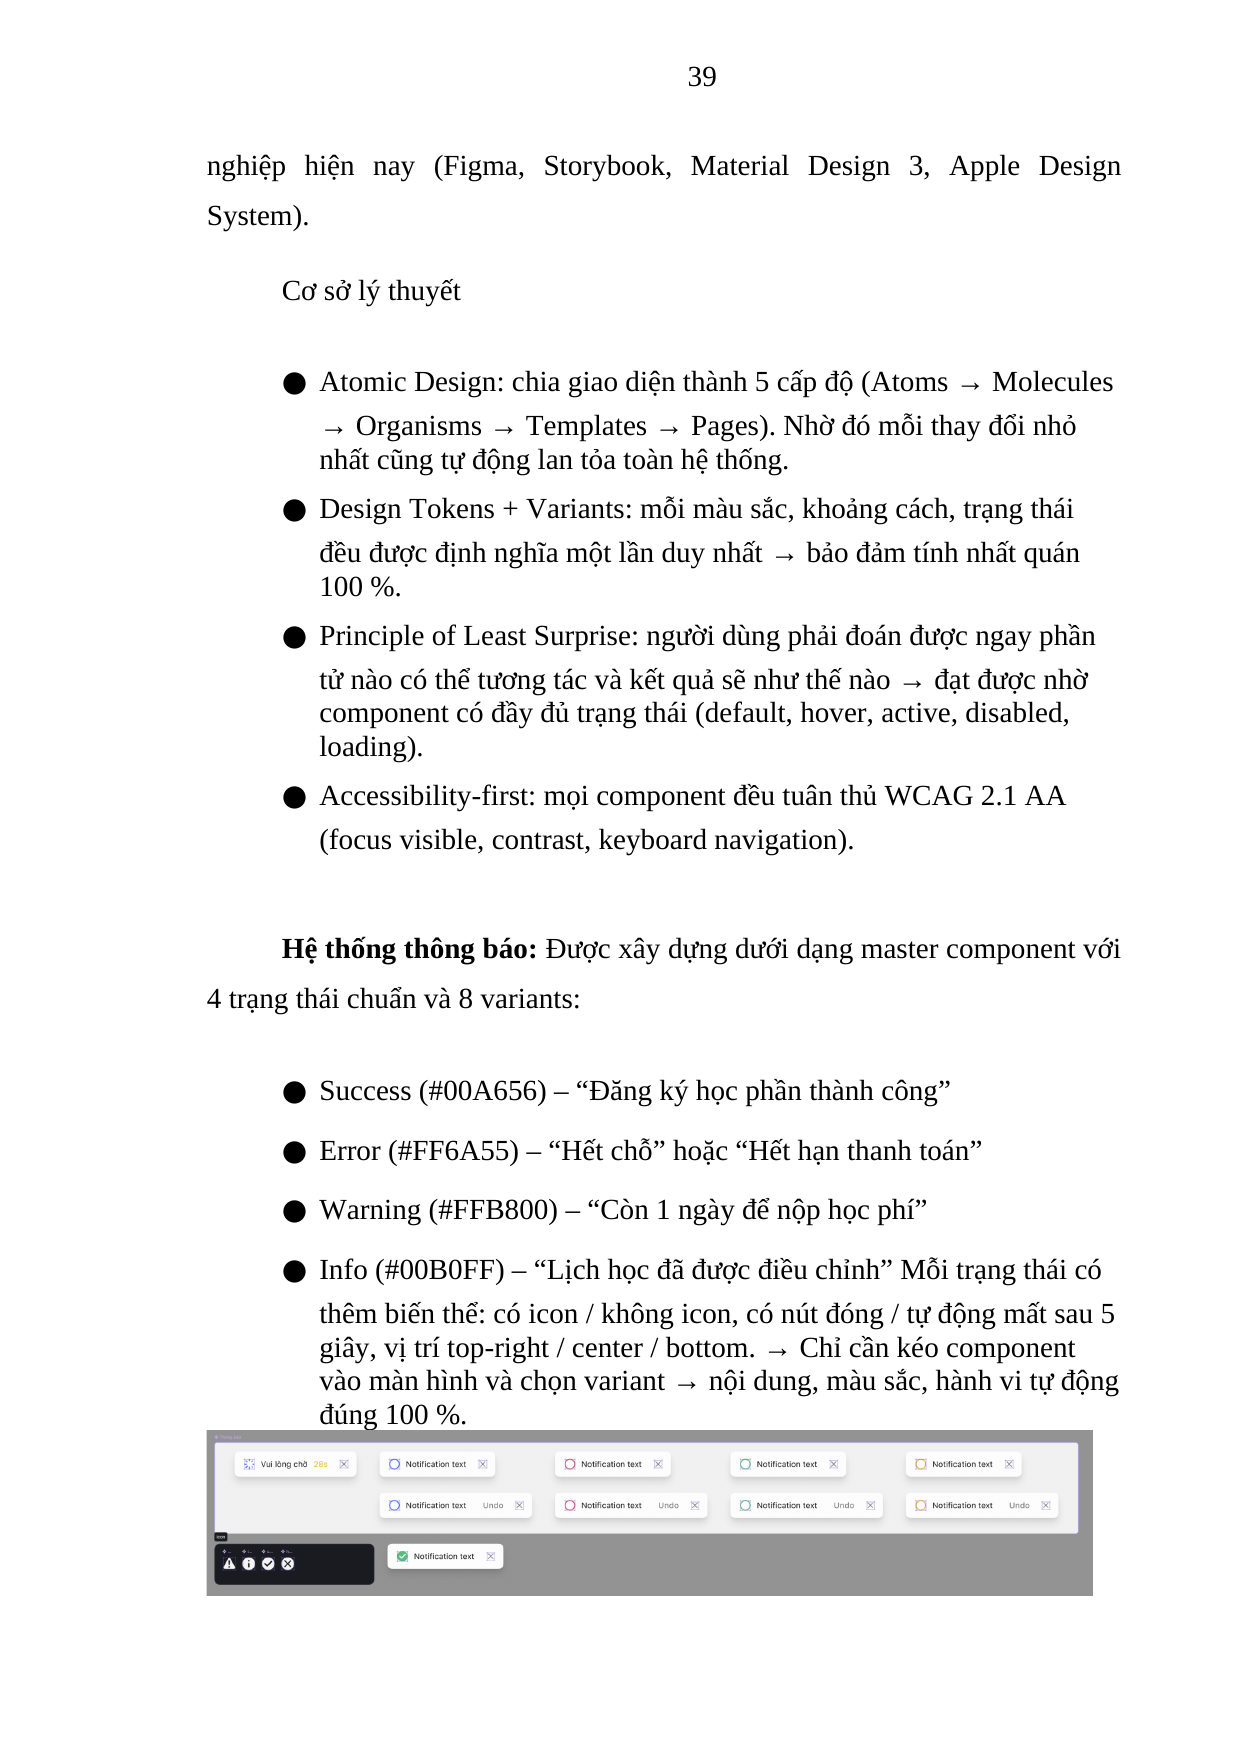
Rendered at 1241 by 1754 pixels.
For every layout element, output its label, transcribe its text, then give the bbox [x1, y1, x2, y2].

list Info (#00B0FF) – “Lịch học đã được điều chỉnh” Mỗi trạng thái có thêm biến thể: có icon / không icon, có nút đóng / tự động mất sau 5 giây, vị trí top-right / center / bottom. → Chỉ cần kéo component vào màn hình và chọn variant → nội dung, màu sắc, hành vi tự động đúng 100 %. [282, 1236, 1122, 1430]
list Atomic Design: chia giao diện thành 5 cấp độ (Atoms → Molecules → Organisms → Templates → Pages). Nhờ đó mỗi thay đổi nhỏ nhất cũng tự động lan tỏa toàn hệ thống. [282, 348, 1122, 475]
list Success (#00A656) – “Đăng ký học phần thành công” [282, 1057, 1122, 1117]
text Cơ sở lý thuyết [207, 273, 1122, 307]
list Error (#FF6A55) – “Hết chỗ” hoặc “Hết hạn thanh toán” [282, 1117, 1122, 1177]
list Principle of Least Surprise: người dùng phải đoán được ngay phần tử nào có thể tương tác và kết quả sẽ như thế nào → đạt được nhờ component có đầy đủ trạng thái (default, hover, active, disabled, loading). [282, 602, 1122, 763]
list Warning (#FFB800) – “Còn 1 ngày để nộp học phí” [282, 1177, 1122, 1236]
list Design Tokens + Variants: mỗi màu sắc, khoảng cách, trạng thái đều được định nghĩa một lần duy nhất → bảo đảm tính nhất quán 100 %. [282, 475, 1122, 602]
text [207, 148, 1122, 231]
text Hệ thống thông báo: Được xây dựng dưới dạng master component với 4 trạng thái chuẩn và 8 variants: [207, 931, 1122, 1015]
list Accessibility-first: mọi component đều tuân thủ WCAG 2.1 AA (focus visible, contrast, keyboard navigation). [282, 763, 1122, 856]
picture [206, 1430, 1093, 1596]
